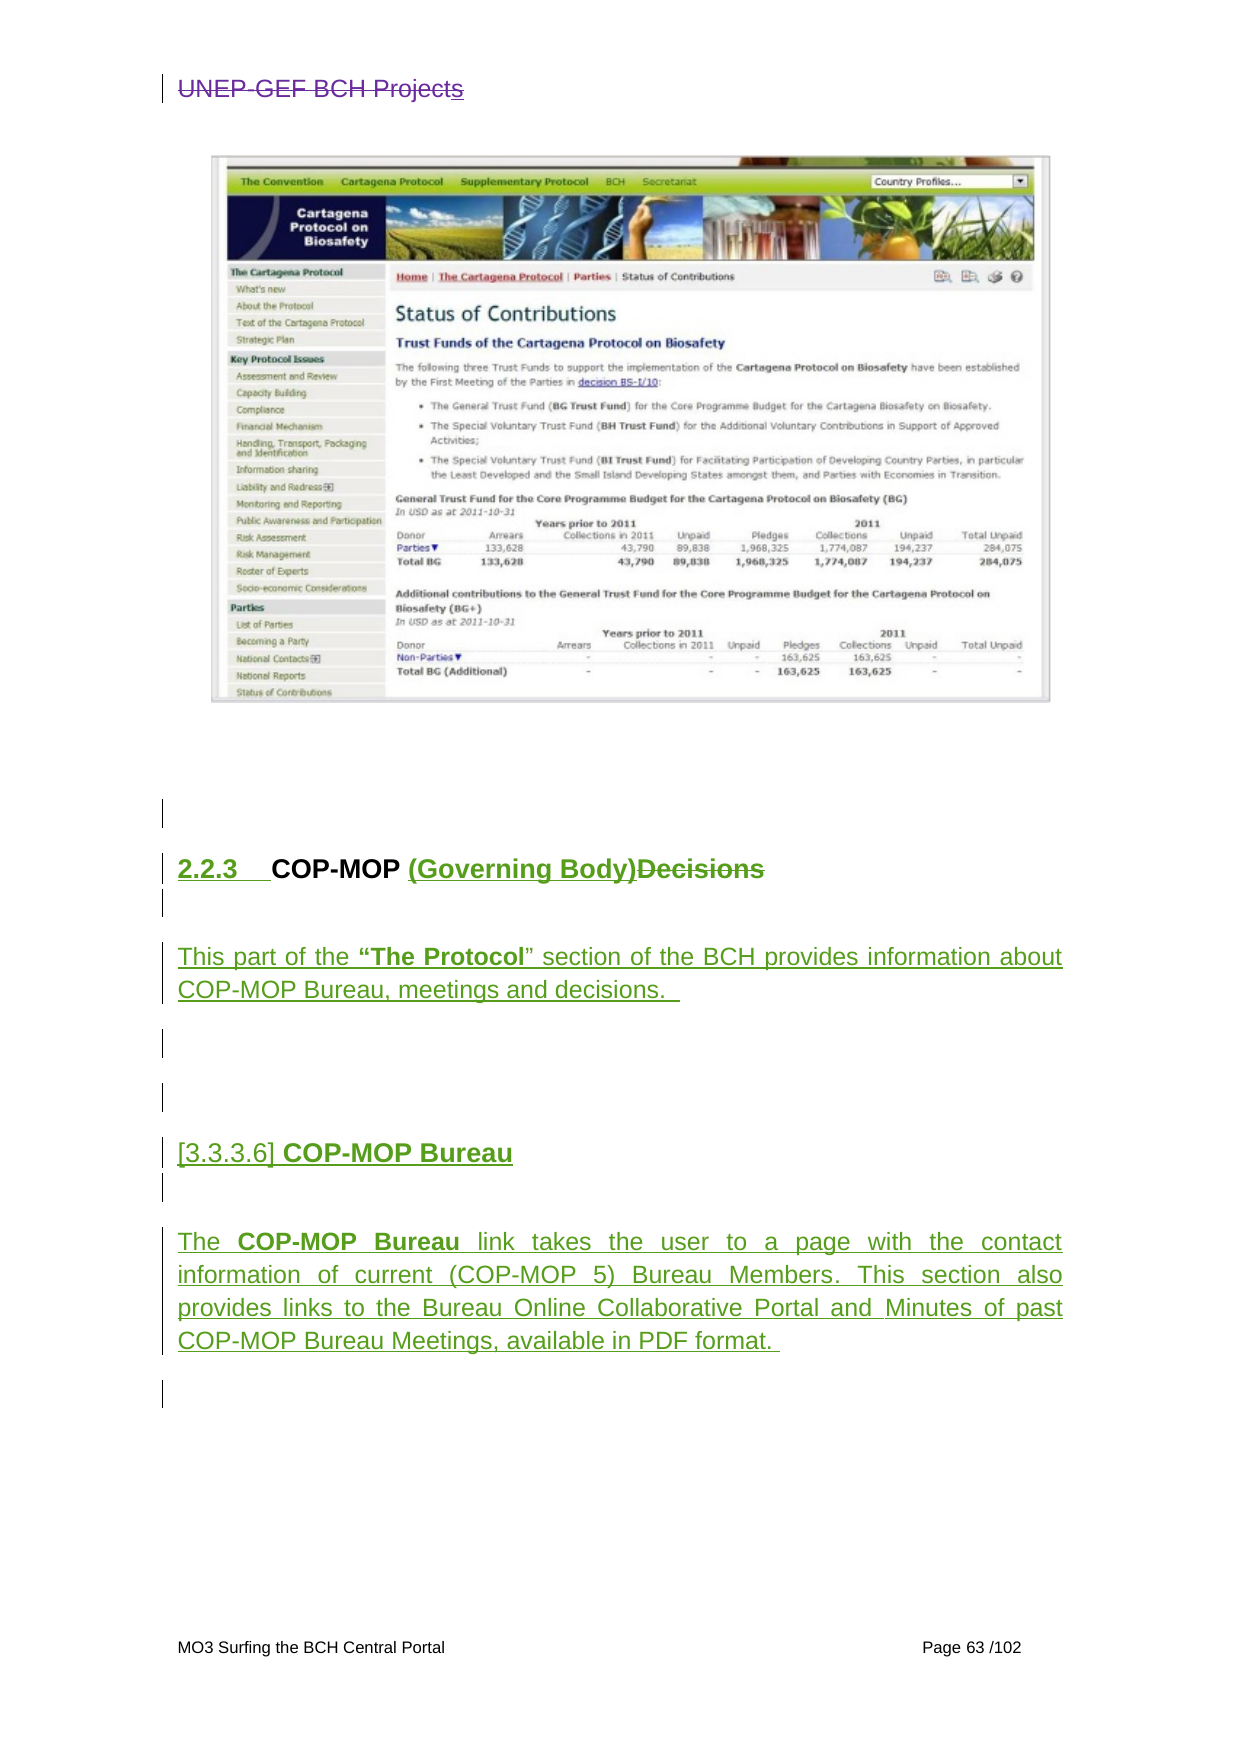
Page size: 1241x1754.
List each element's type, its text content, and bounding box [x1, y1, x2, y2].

picture [211, 155, 1052, 703]
text COP-MOP [177, 853, 1063, 884]
